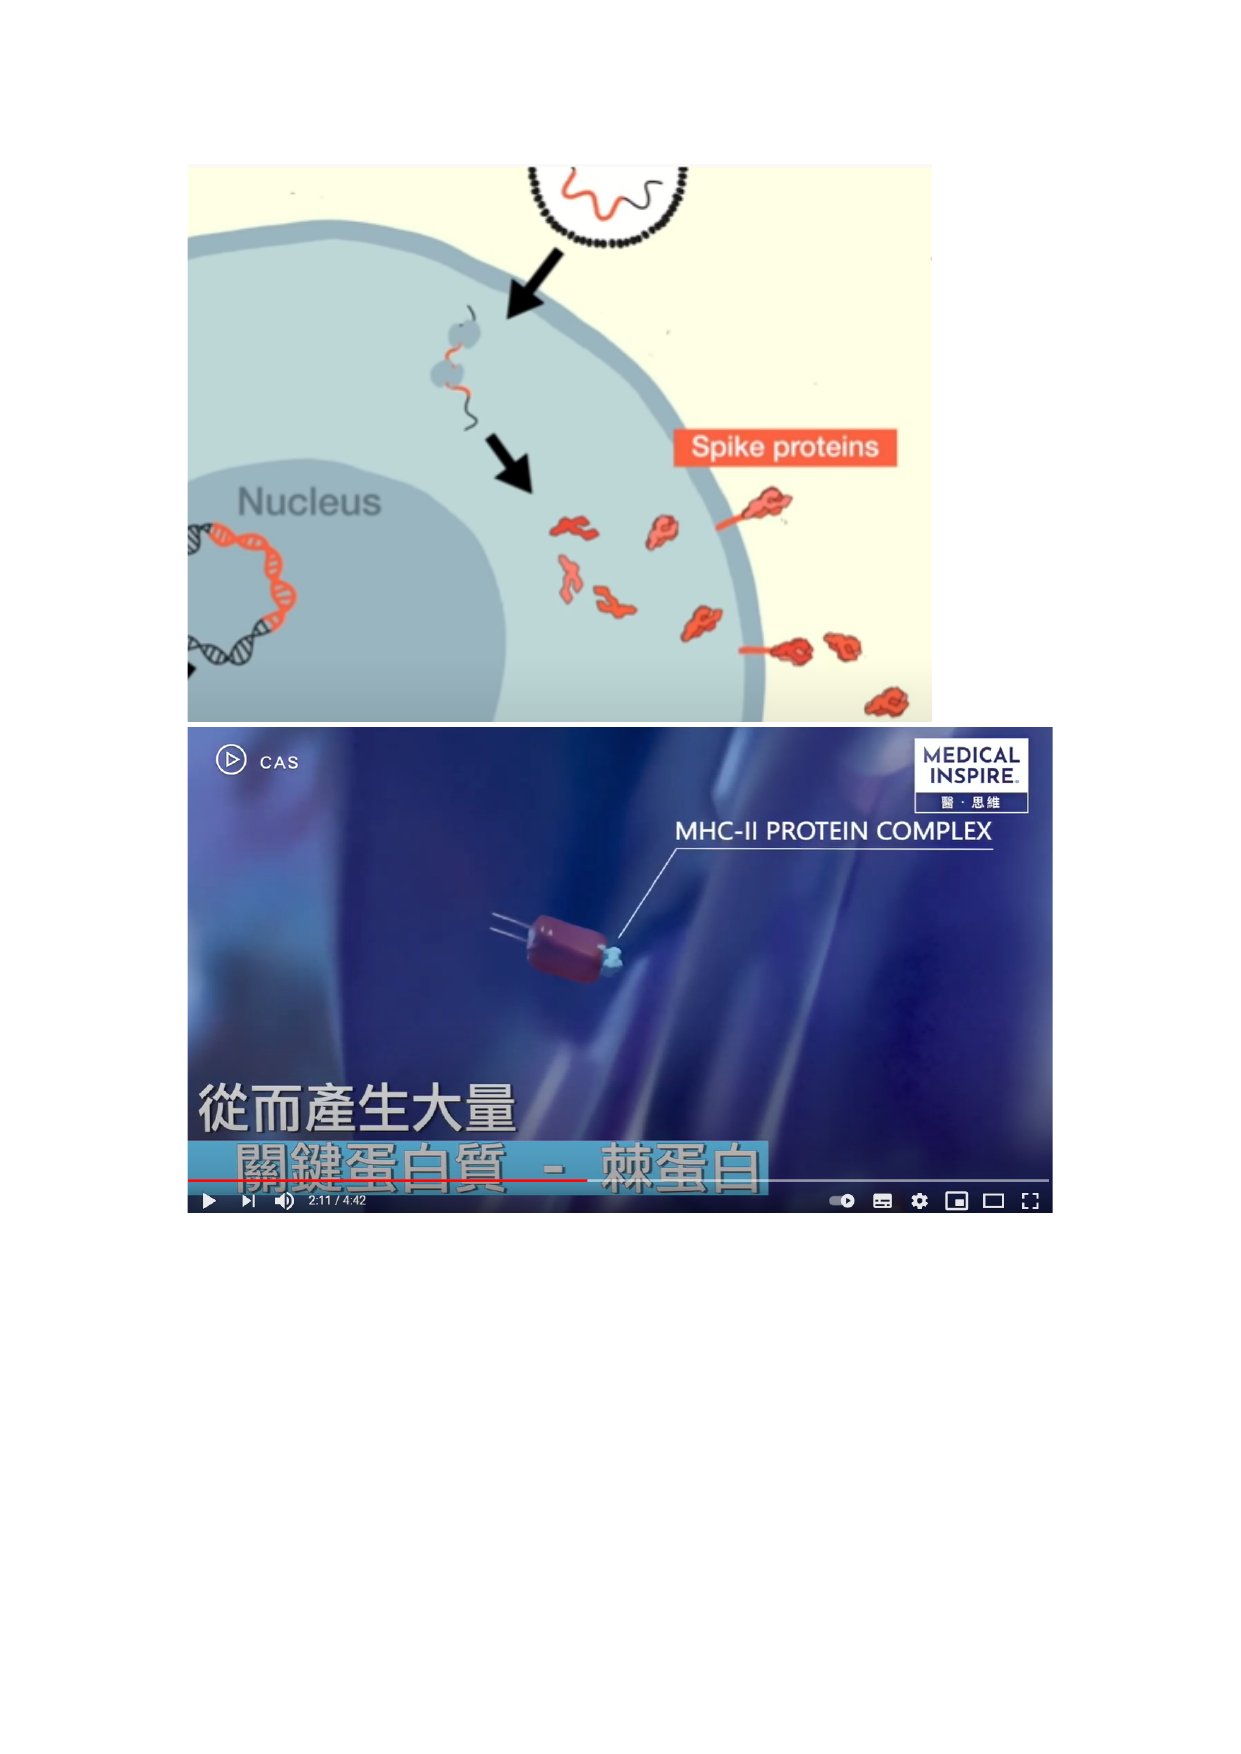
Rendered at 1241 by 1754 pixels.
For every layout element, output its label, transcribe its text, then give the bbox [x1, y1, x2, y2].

picture [187, 164, 933, 722]
picture [187, 727, 1053, 1213]
